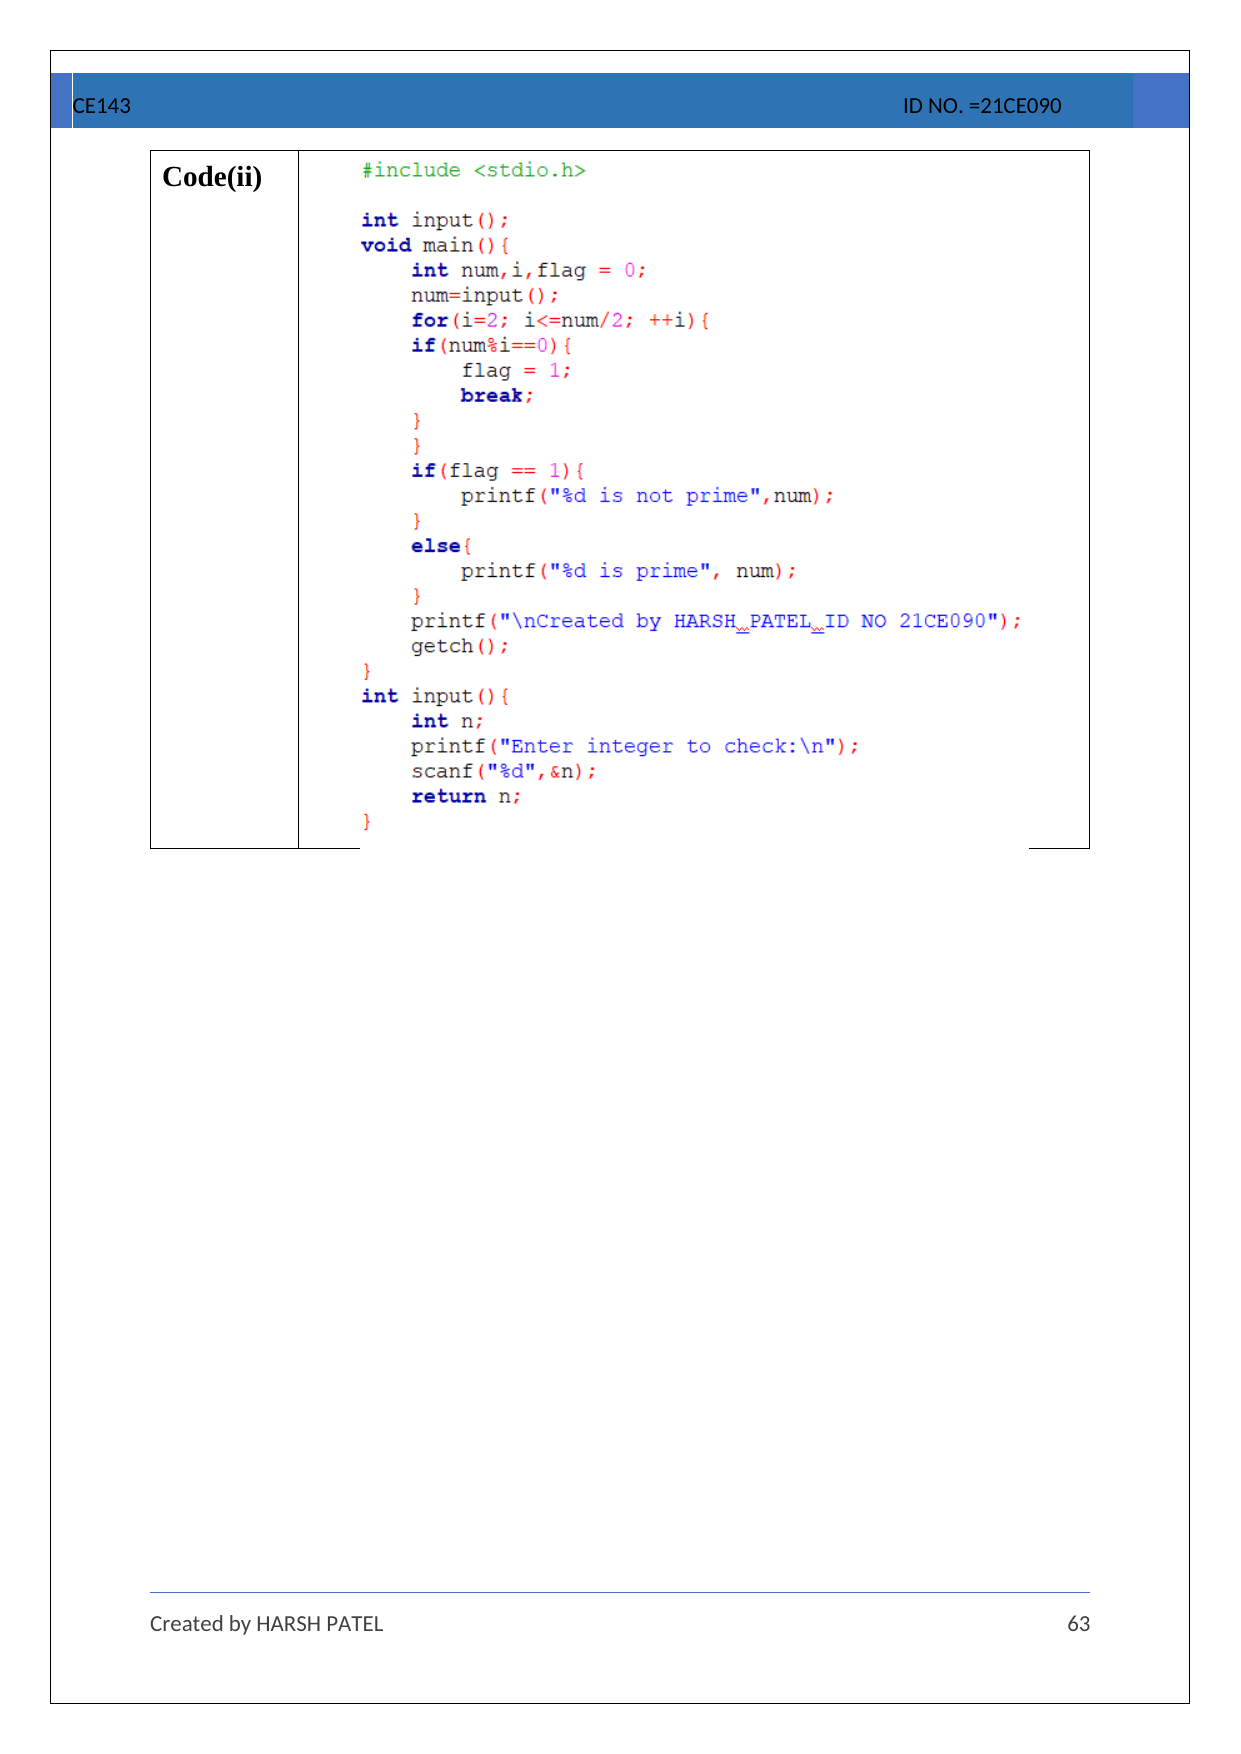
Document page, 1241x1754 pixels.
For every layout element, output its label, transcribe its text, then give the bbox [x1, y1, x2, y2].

table_cell [299, 151, 1089, 848]
picture [360, 159, 1029, 849]
table_cell Code(ii) [151, 151, 298, 848]
